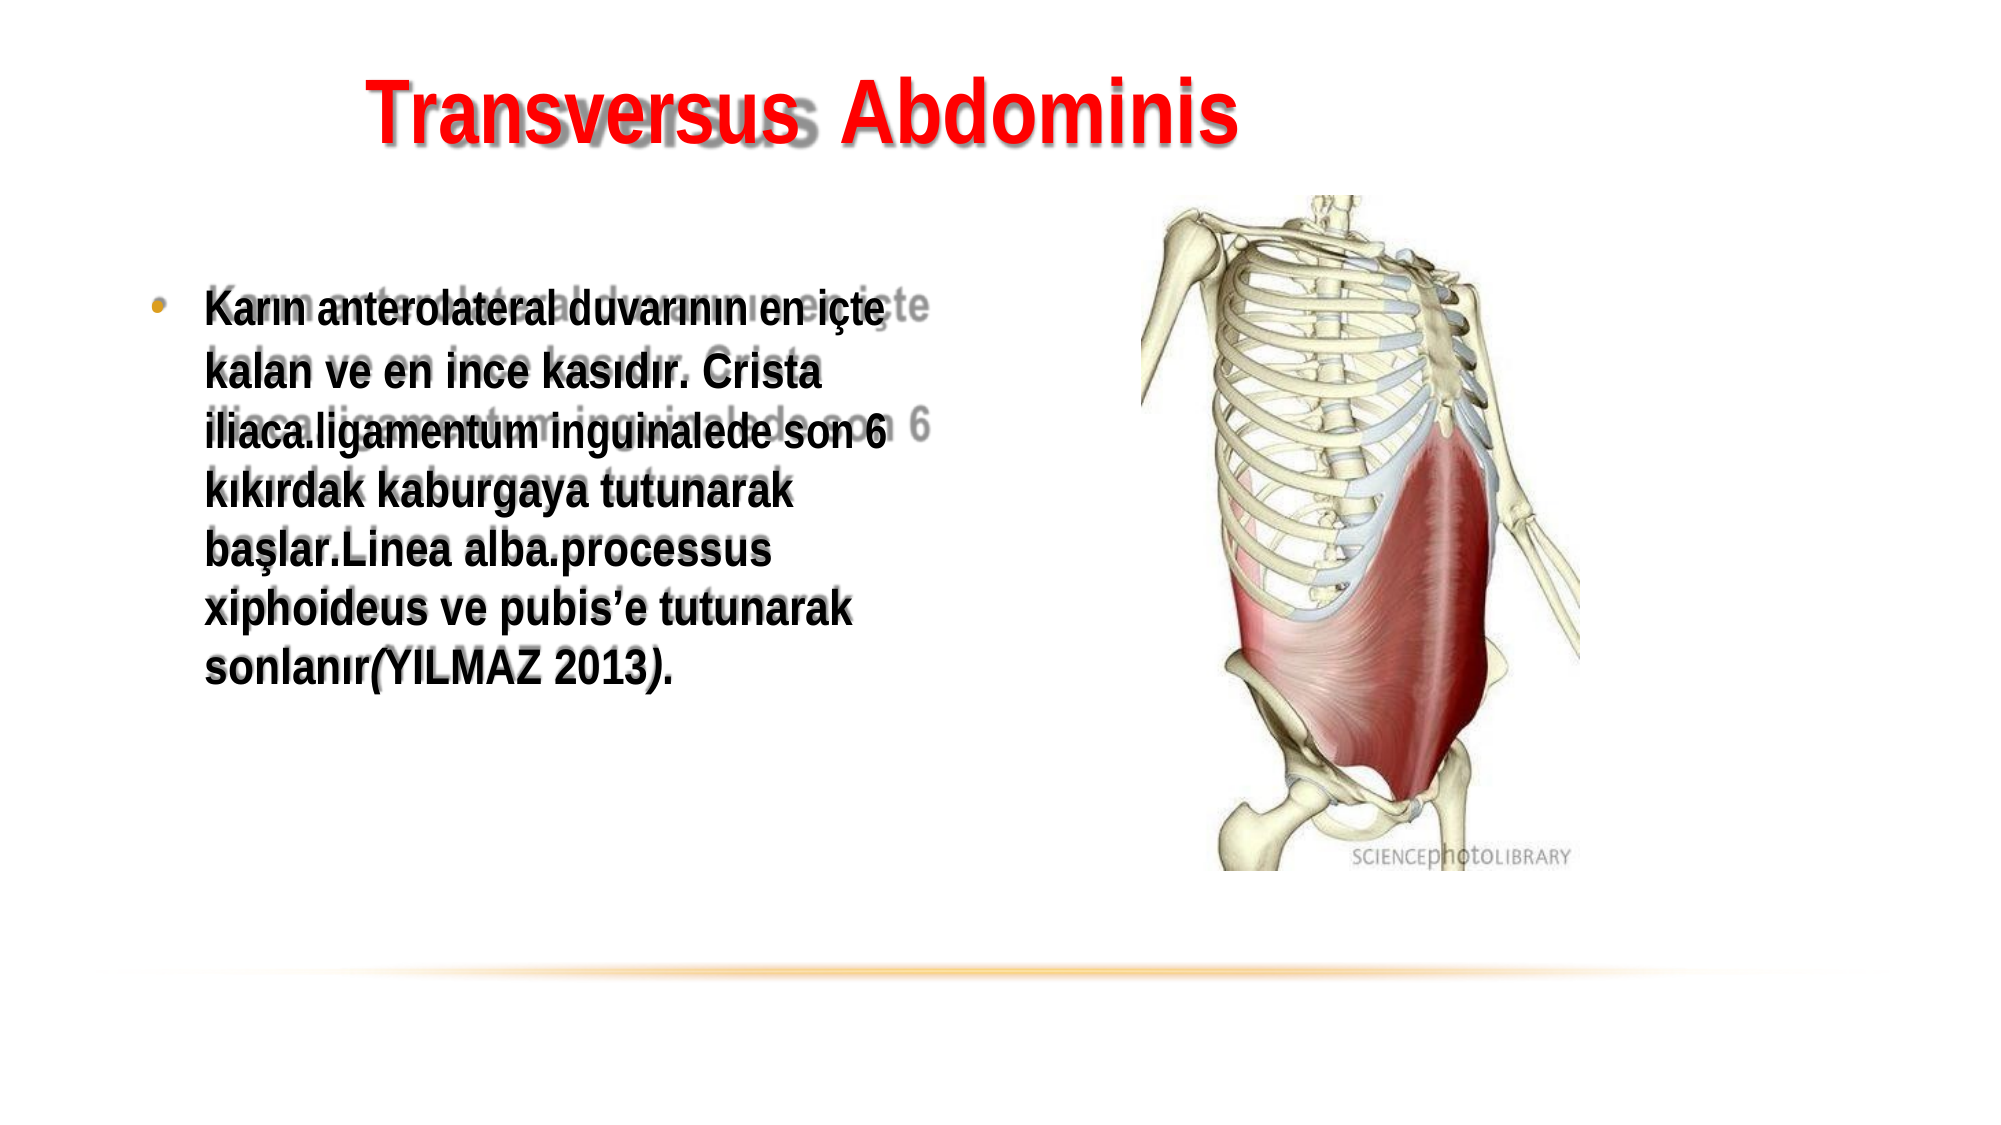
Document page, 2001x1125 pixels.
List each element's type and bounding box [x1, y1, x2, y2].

picture [150, 294, 168, 312]
picture [96, 962, 1892, 983]
picture [173, 253, 977, 725]
picture [351, 24, 1580, 871]
